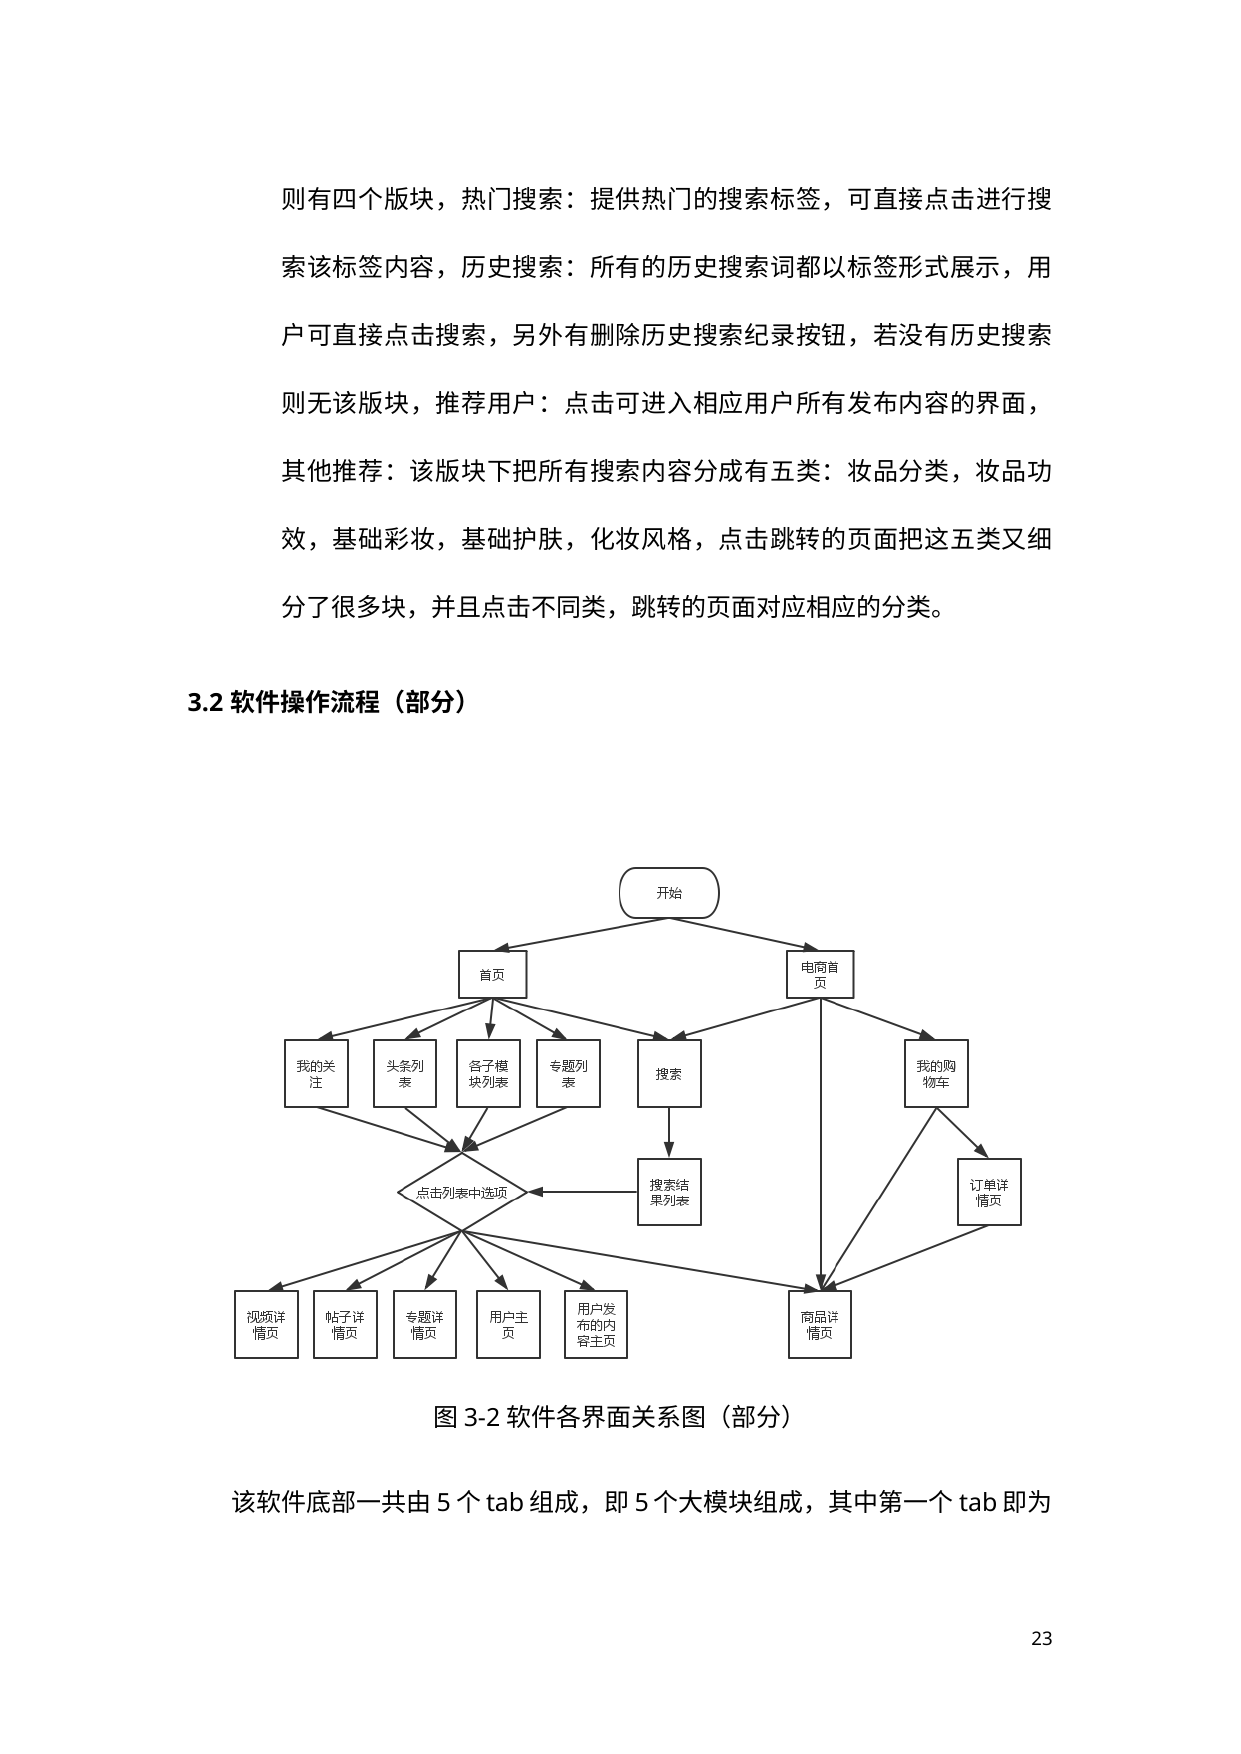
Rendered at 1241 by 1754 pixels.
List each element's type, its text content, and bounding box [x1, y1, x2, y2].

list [231, 164, 1053, 639]
subtitle 3.2 软件操作流程（部分） [187, 666, 1053, 734]
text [187, 1467, 1053, 1535]
picture [187, 855, 1034, 1367]
